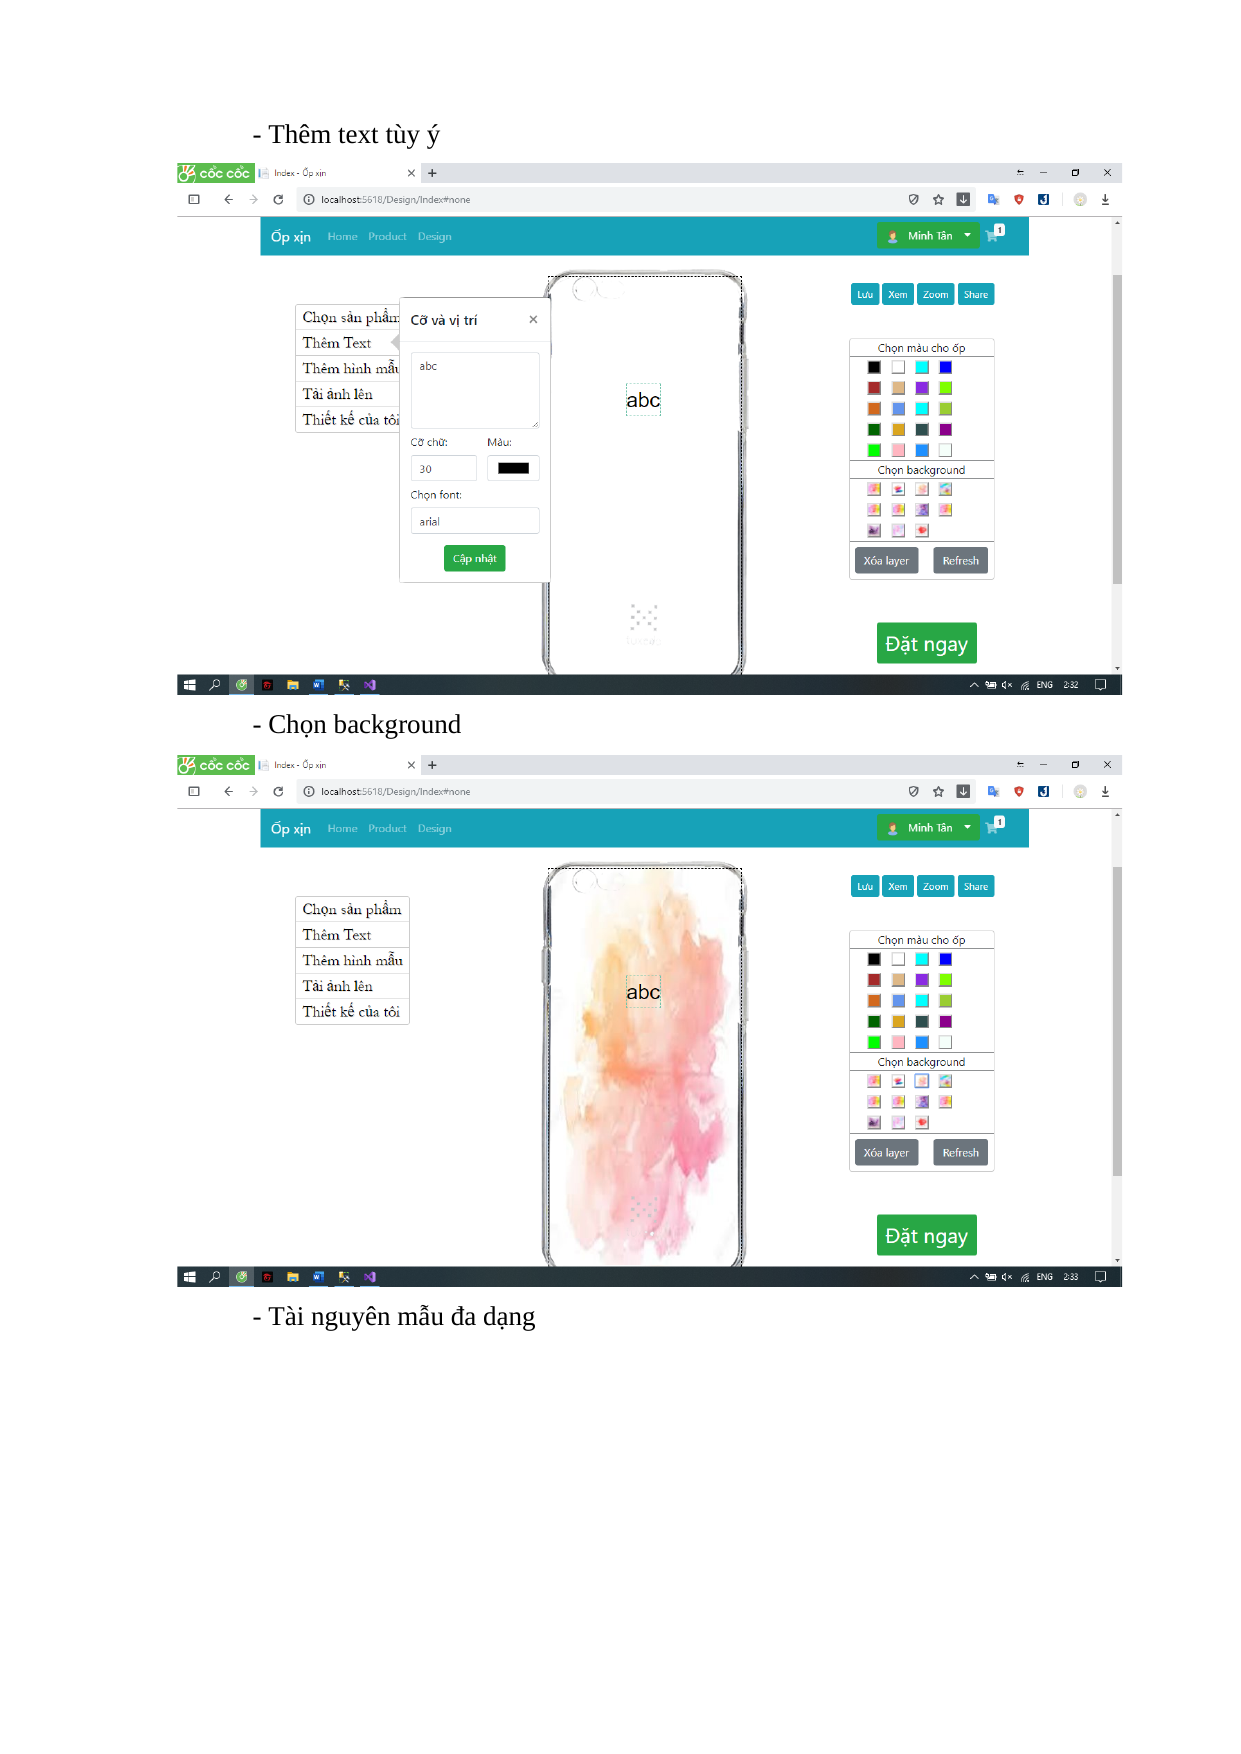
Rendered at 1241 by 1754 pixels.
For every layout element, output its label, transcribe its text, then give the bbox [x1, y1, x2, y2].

text - Thêm text tùy ý [177, 118, 1122, 163]
text - Chọn background [177, 708, 1122, 739]
picture [177, 755, 1123, 1287]
picture [177, 163, 1123, 695]
text - Tài nguyên mẫu đa dạng [177, 1300, 1122, 1331]
